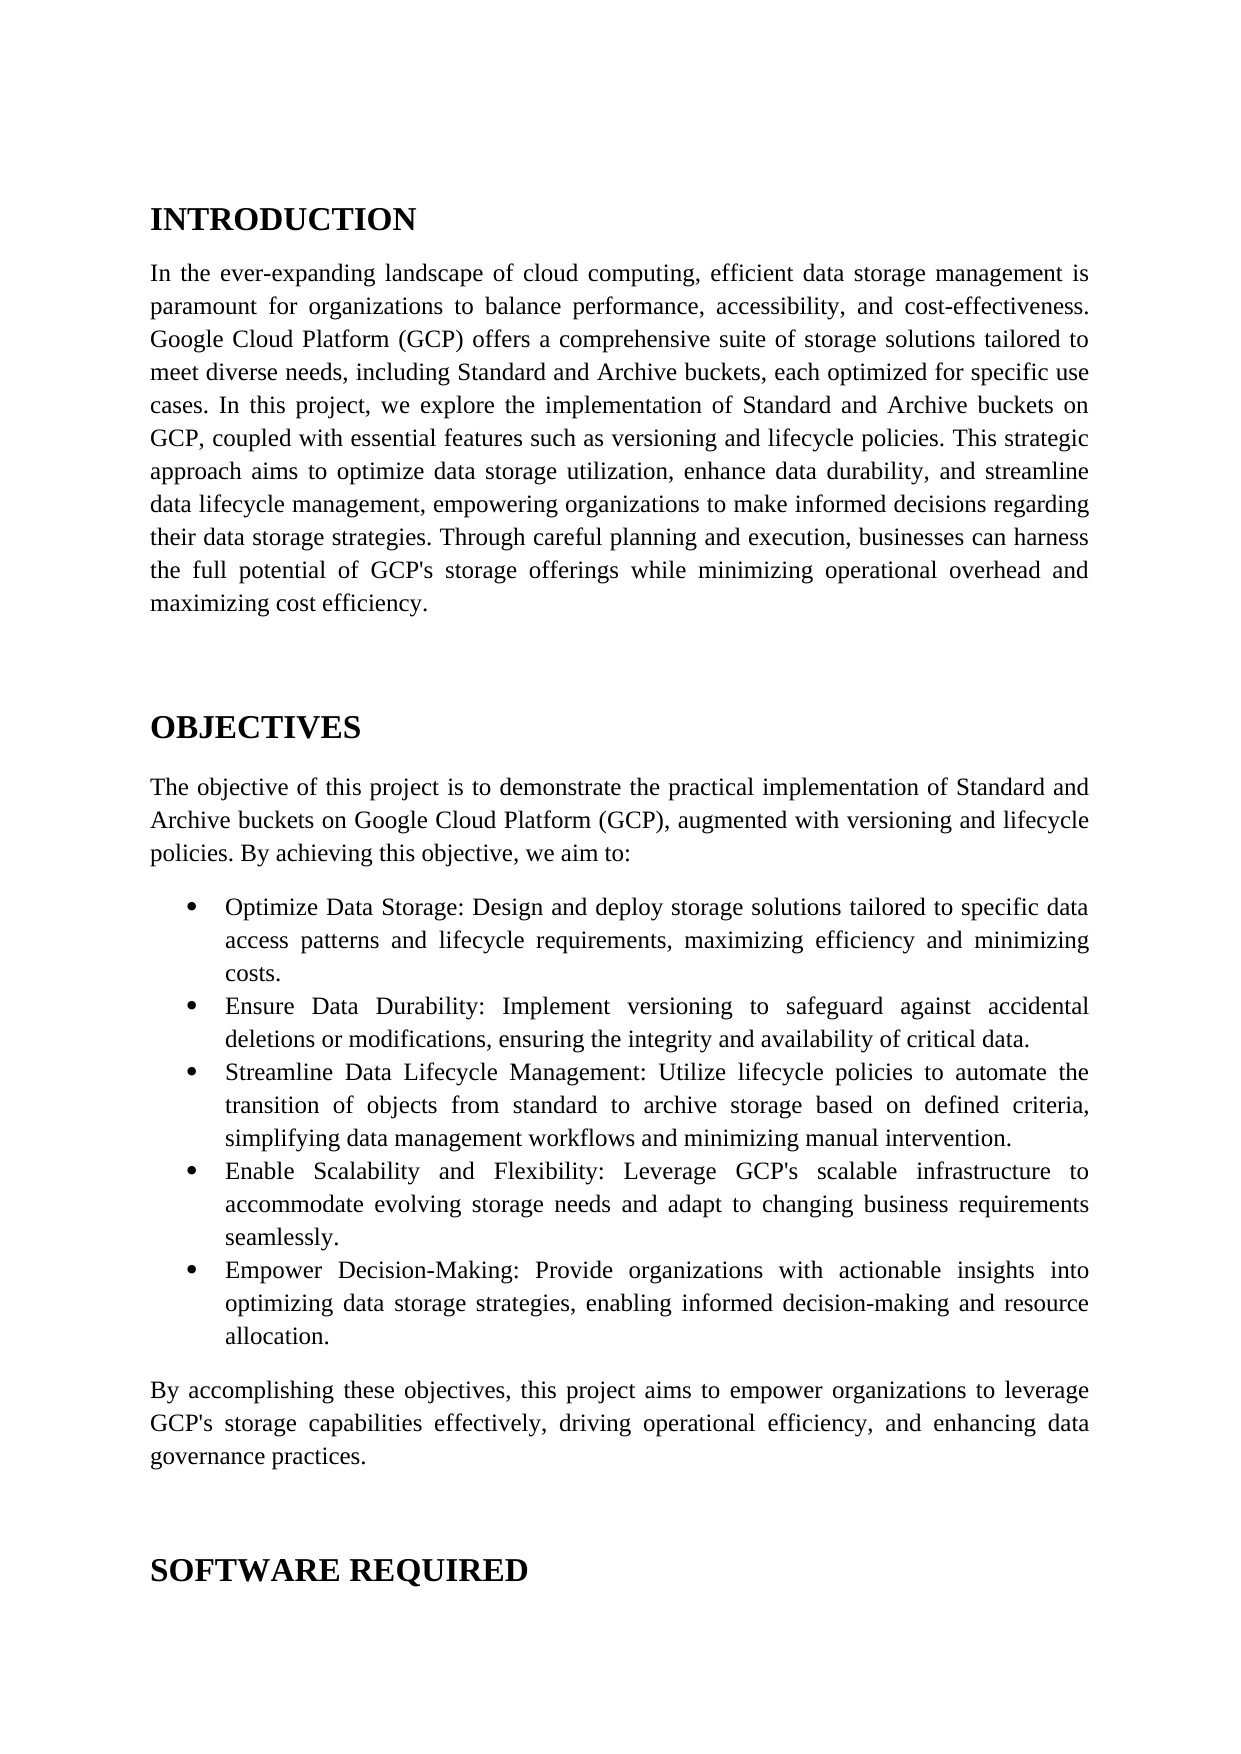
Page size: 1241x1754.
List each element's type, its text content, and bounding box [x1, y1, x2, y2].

text INTRODUCTION [150, 199, 1090, 237]
text SOFTWARE REQUIRED [150, 1551, 1090, 1589]
text In the ever-expanding landscape of cloud computing, efficient data storage management is paramount for organizations to balance performance, accessibility, and cost-effectiveness. Google Cloud Platform (GCP) offers a comprehensive suite of storage solutions tailored to meet diverse needs, including Standard and Archive buckets, each optimized for specific use cases. In this project, we explore the implementation of Standard and Archive buckets on GCP, coupled with essential features such as versioning and lifecycle policies. This strategic approach aims to optimize data storage utilization, enhance data durability, and streamline data lifecycle management, empowering organizations to make informed decisions regarding their data storage strategies. Through careful planning and execution, businesses can harness the full potential of GCP's storage offerings while minimizing operational overhead and maximizing cost efficiency. [150, 258, 1090, 617]
list Ensure Data Durability: Implement versioning to safeguard against accidental deletions or modifications, ensuring the integrity and availability of critical data. [187, 991, 1090, 1053]
list Enable Scalability and Flexibility: Leverage GCP's scalable infrastructure to accommodate evolving storage needs and adapt to changing business requirements seamlessly. [187, 1156, 1090, 1251]
text By accomplishing these objectives, this project aims to empower organizations to leverage GCP's storage capabilities effectively, driving operational efficiency, and enhancing data governance practices. [150, 1375, 1090, 1470]
list Empower Decision-Making: Provide organizations with actionable insights into optimizing data storage strategies, enabling informed decision-making and resource allocation. [187, 1255, 1090, 1350]
list Streamline Data Lifecycle Management: Utilize lifecycle policies to automate the transition of objects from standard to archive storage based on defined criteria, simplifying data management workflows and minimizing manual intervention. [187, 1057, 1090, 1152]
text The objective of this project is to demonstrate the practical implementation of Standard and Archive buckets on Google Cloud Platform (GCP), augmented with versioning and lifecycle policies. By achieving this objective, we aim to: [150, 772, 1090, 867]
list Optimize Data Storage: Design and deploy storage solutions tailored to specific data access patterns and lifecycle requirements, maximizing efficiency and minimizing costs. [187, 892, 1090, 987]
text OBJECTIVES [150, 707, 1090, 745]
